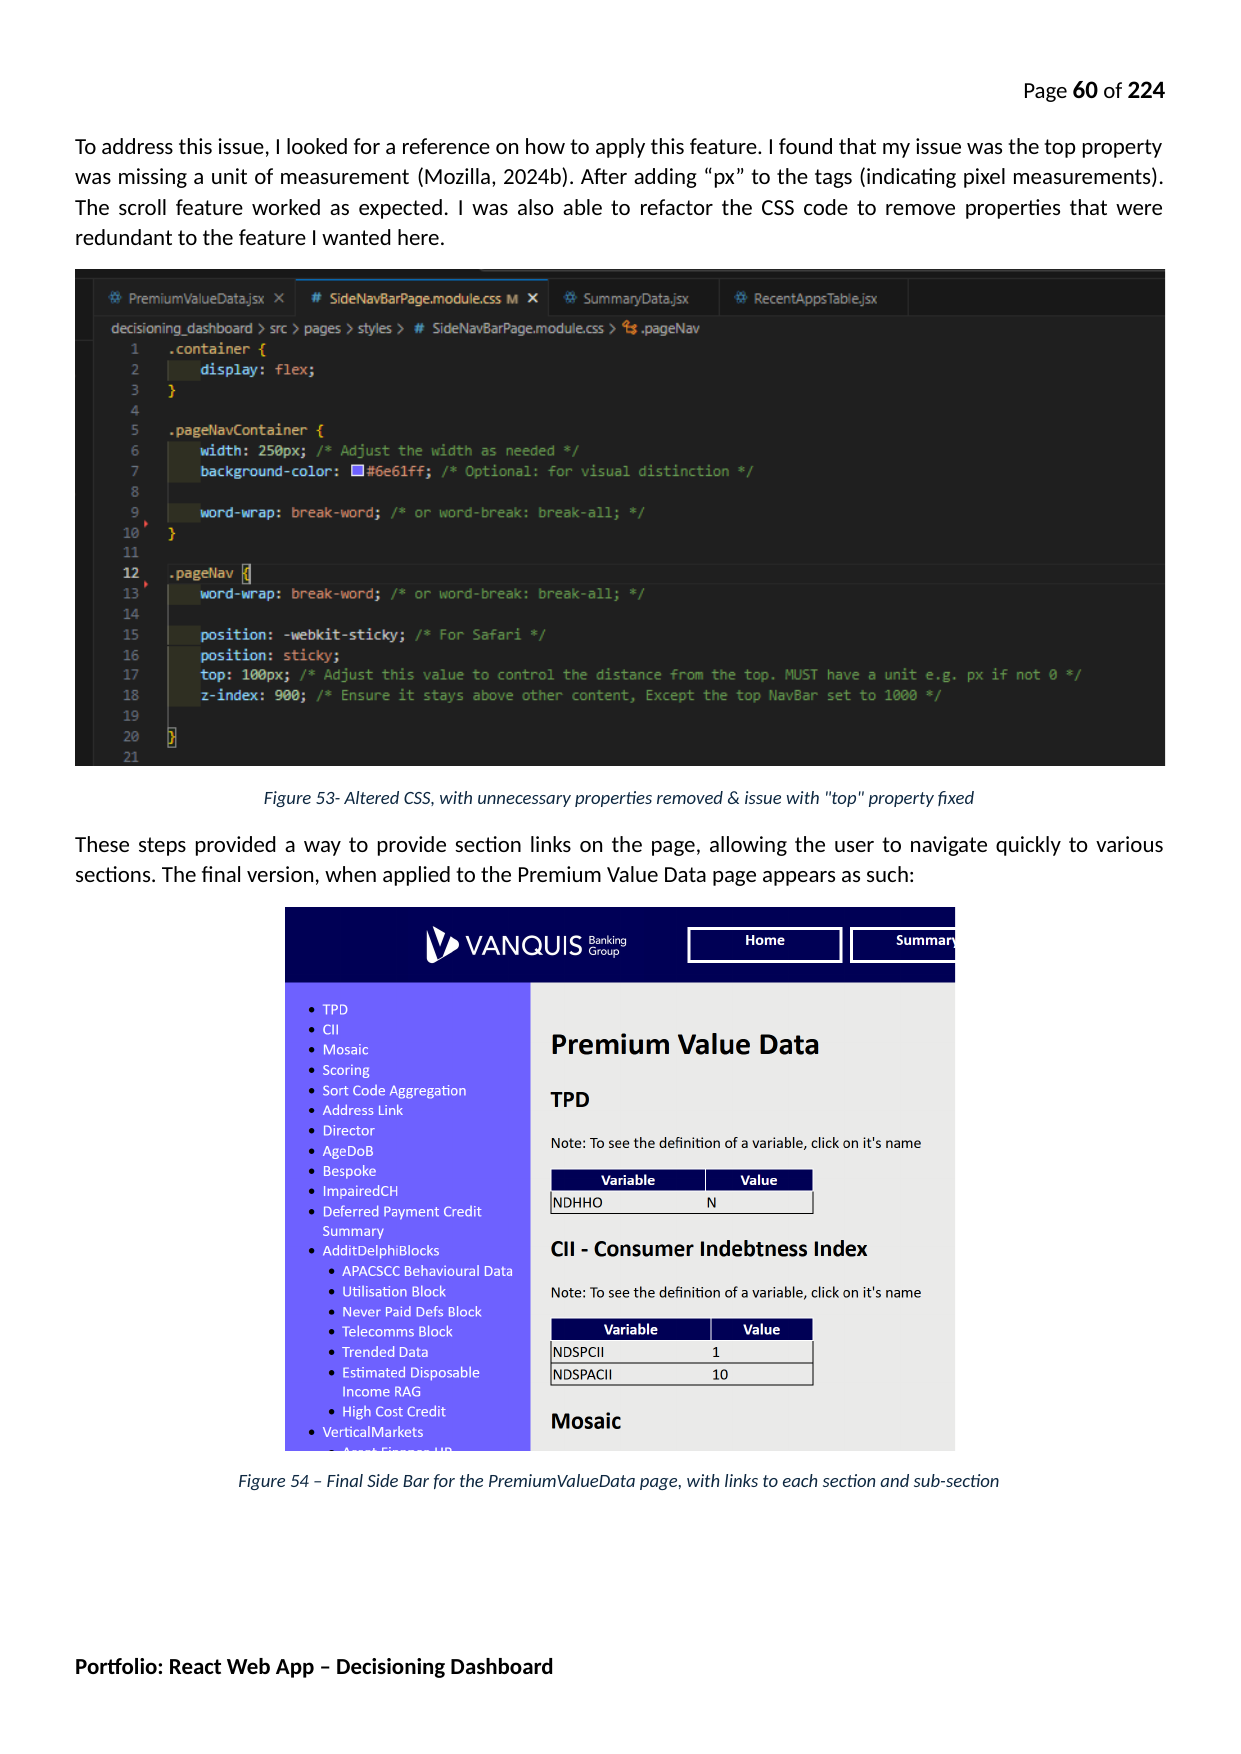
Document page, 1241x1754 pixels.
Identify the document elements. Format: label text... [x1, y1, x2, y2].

picture [285, 907, 956, 1451]
picture [75, 269, 1166, 766]
text To address this issue, I looked for a reference on how to apply this feature. I found that my issue was the top property was missing a unit of measurement . After adding “px” to the tags (indicating pixel measurements). The scroll feature worked as expected. I was also able to refactor the CSS code to remove properties that were redundant to the feature I wanted here. [75, 132, 1165, 251]
text These steps provided a way to provide section links on the page, allowing the user to navigate quickly to various sections. The final version, when applied to the Premium Value Data page appears as such: [75, 830, 1165, 888]
text Figure 54 – Final Side Bar for the PremiumValueData page, with links to each section and sub-section [75, 1469, 1165, 1492]
text Figure 53- Altered CSS, with unnecessary properties removed & issue with "top" property fixed [75, 786, 1165, 809]
